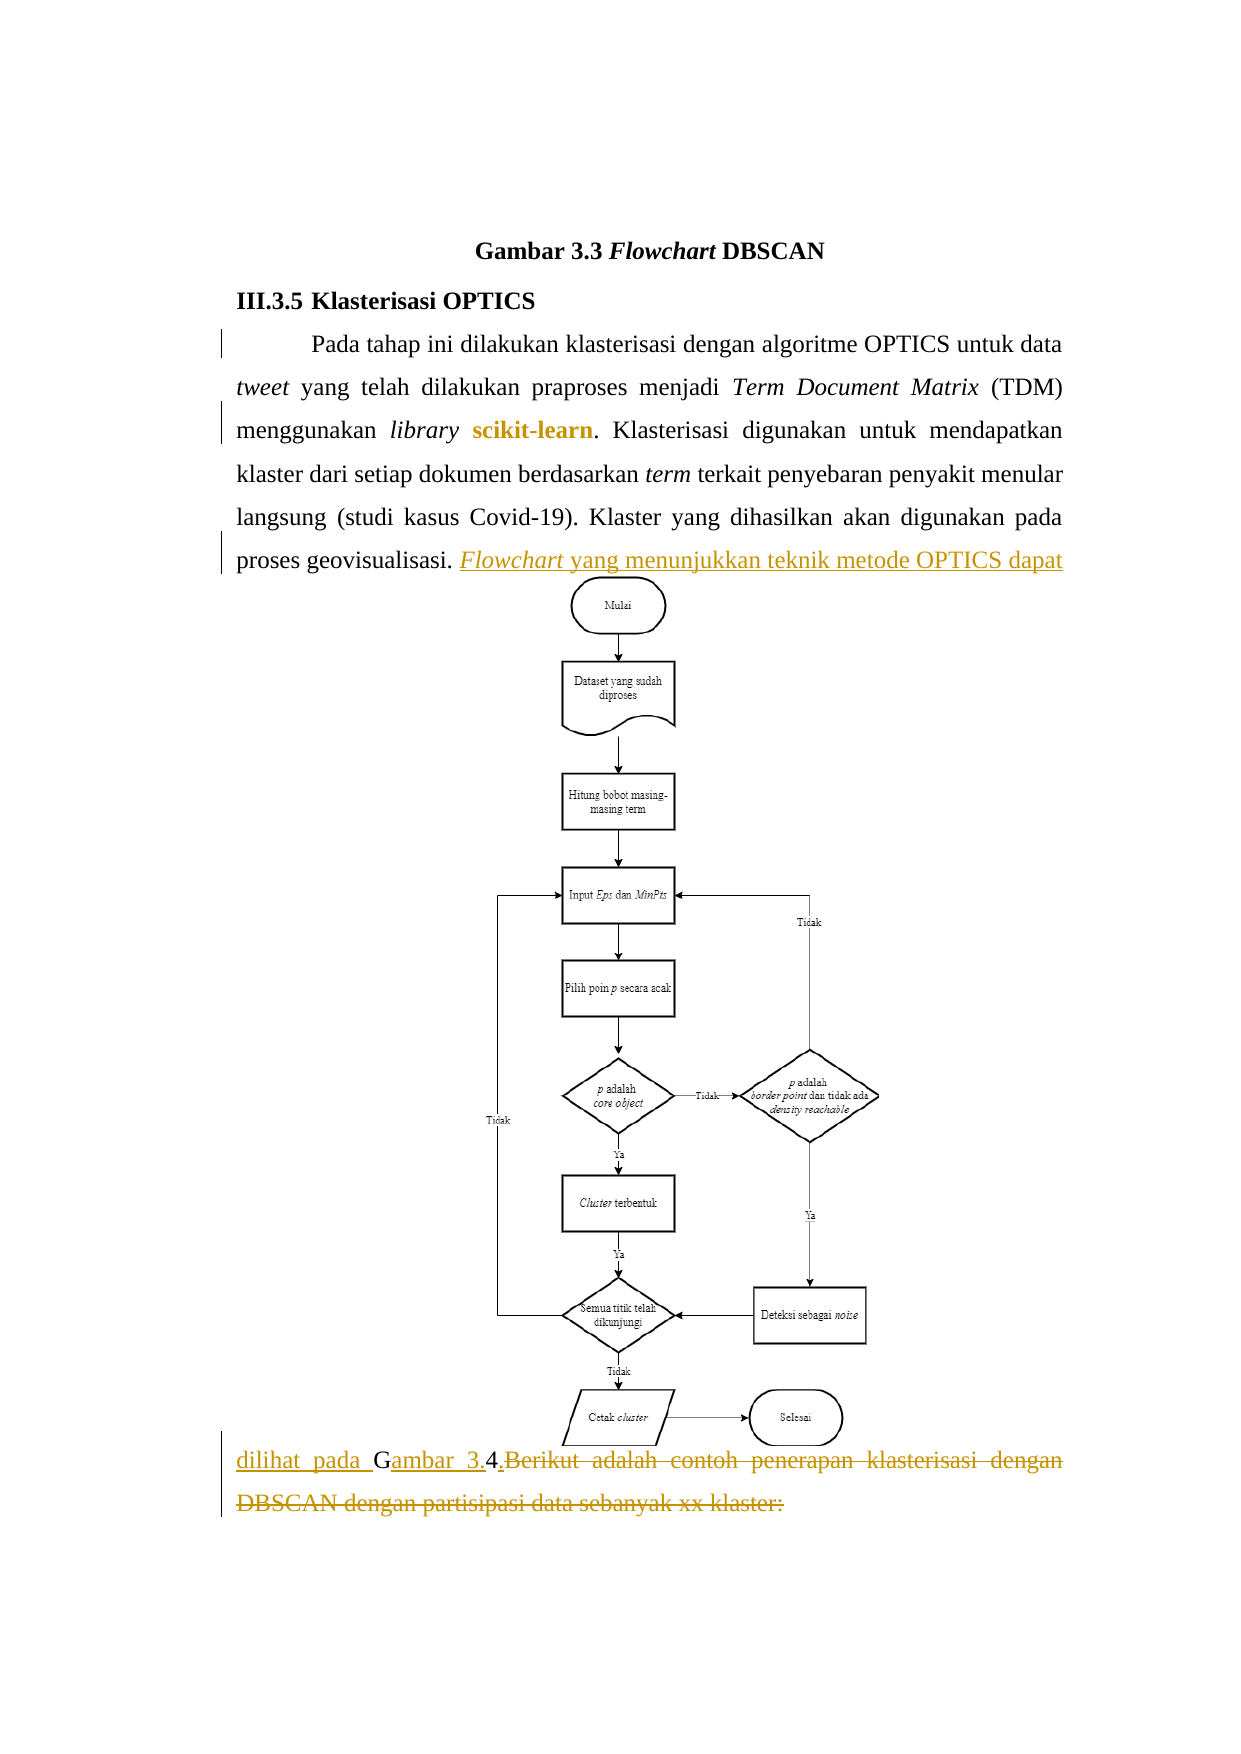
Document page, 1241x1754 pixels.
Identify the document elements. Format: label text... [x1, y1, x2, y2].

picture [485, 576, 880, 1446]
subtitle Klasterisasi OPTICS [236, 286, 1063, 314]
text Gambar 3.3 Flowchart DBSCAN [236, 236, 1063, 265]
